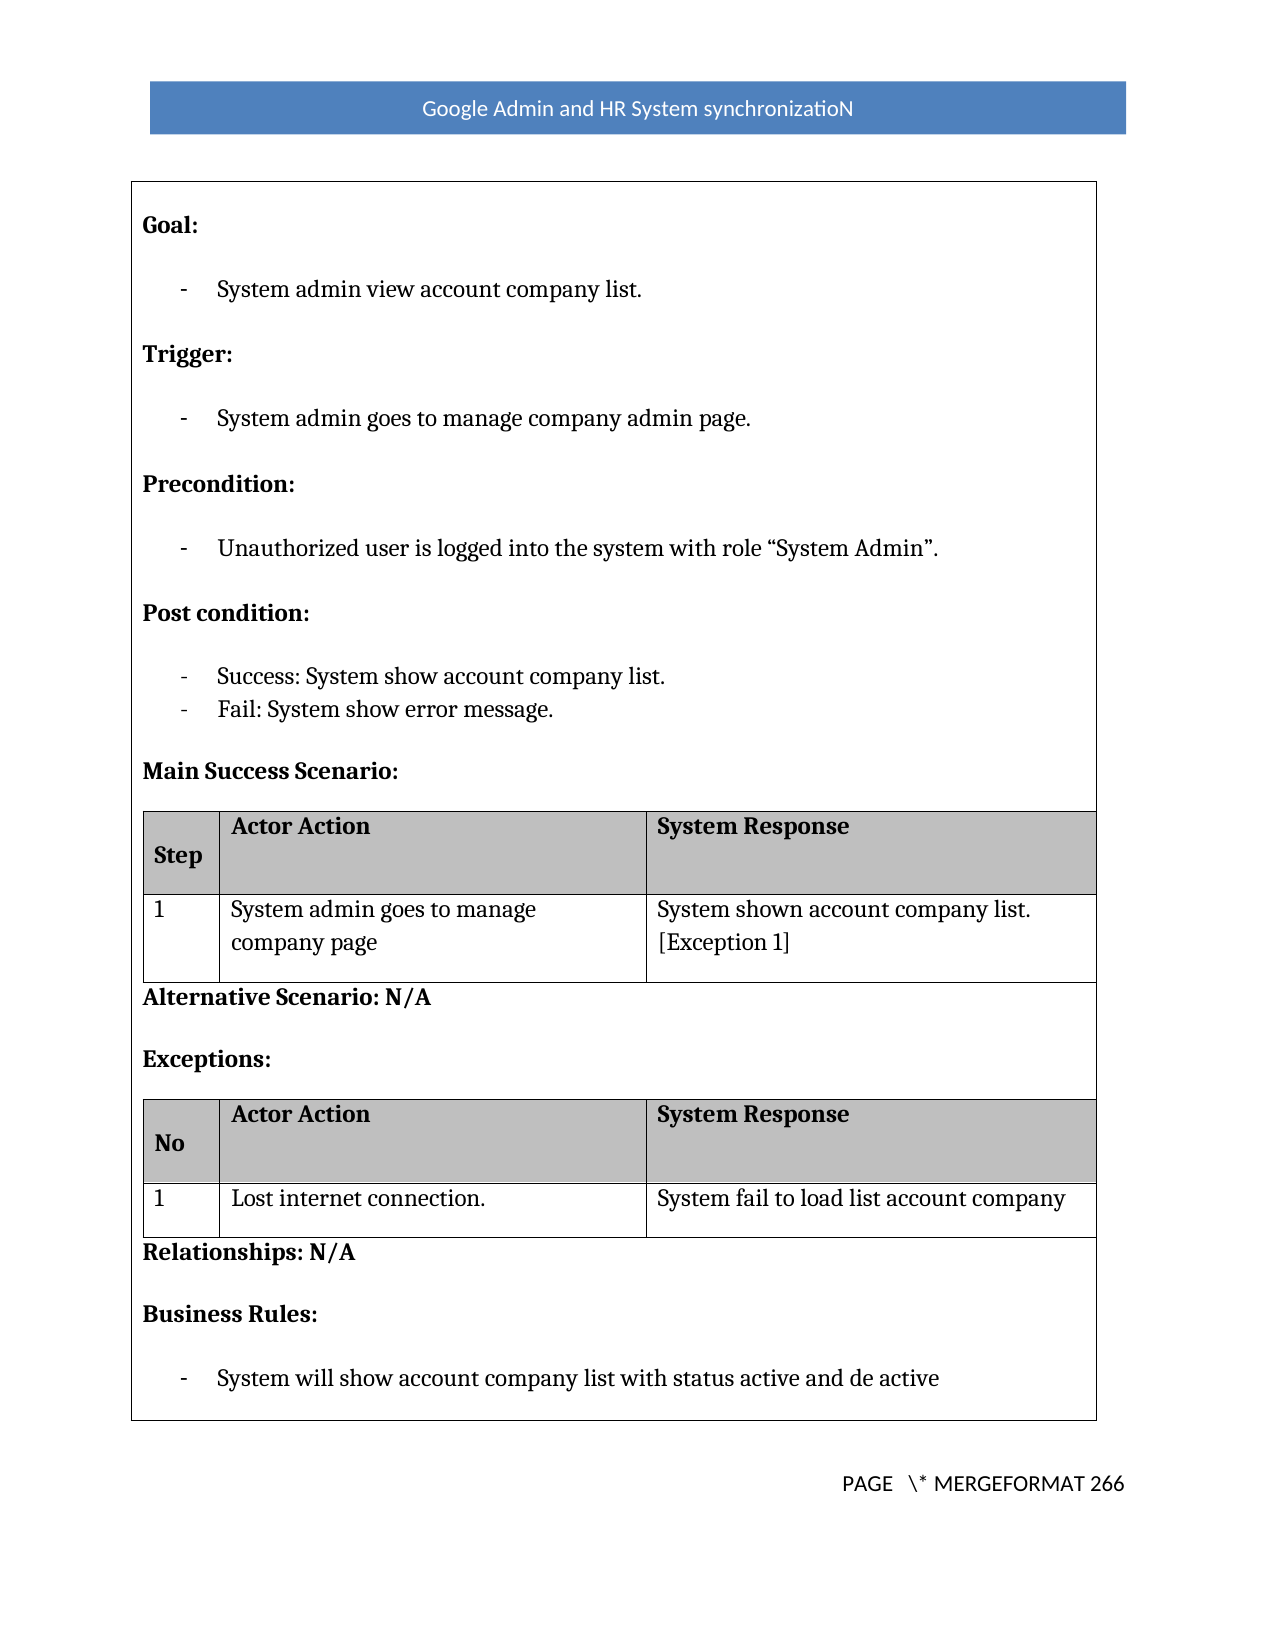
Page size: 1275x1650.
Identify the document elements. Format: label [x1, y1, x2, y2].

table_cell [132, 182, 1096, 1420]
